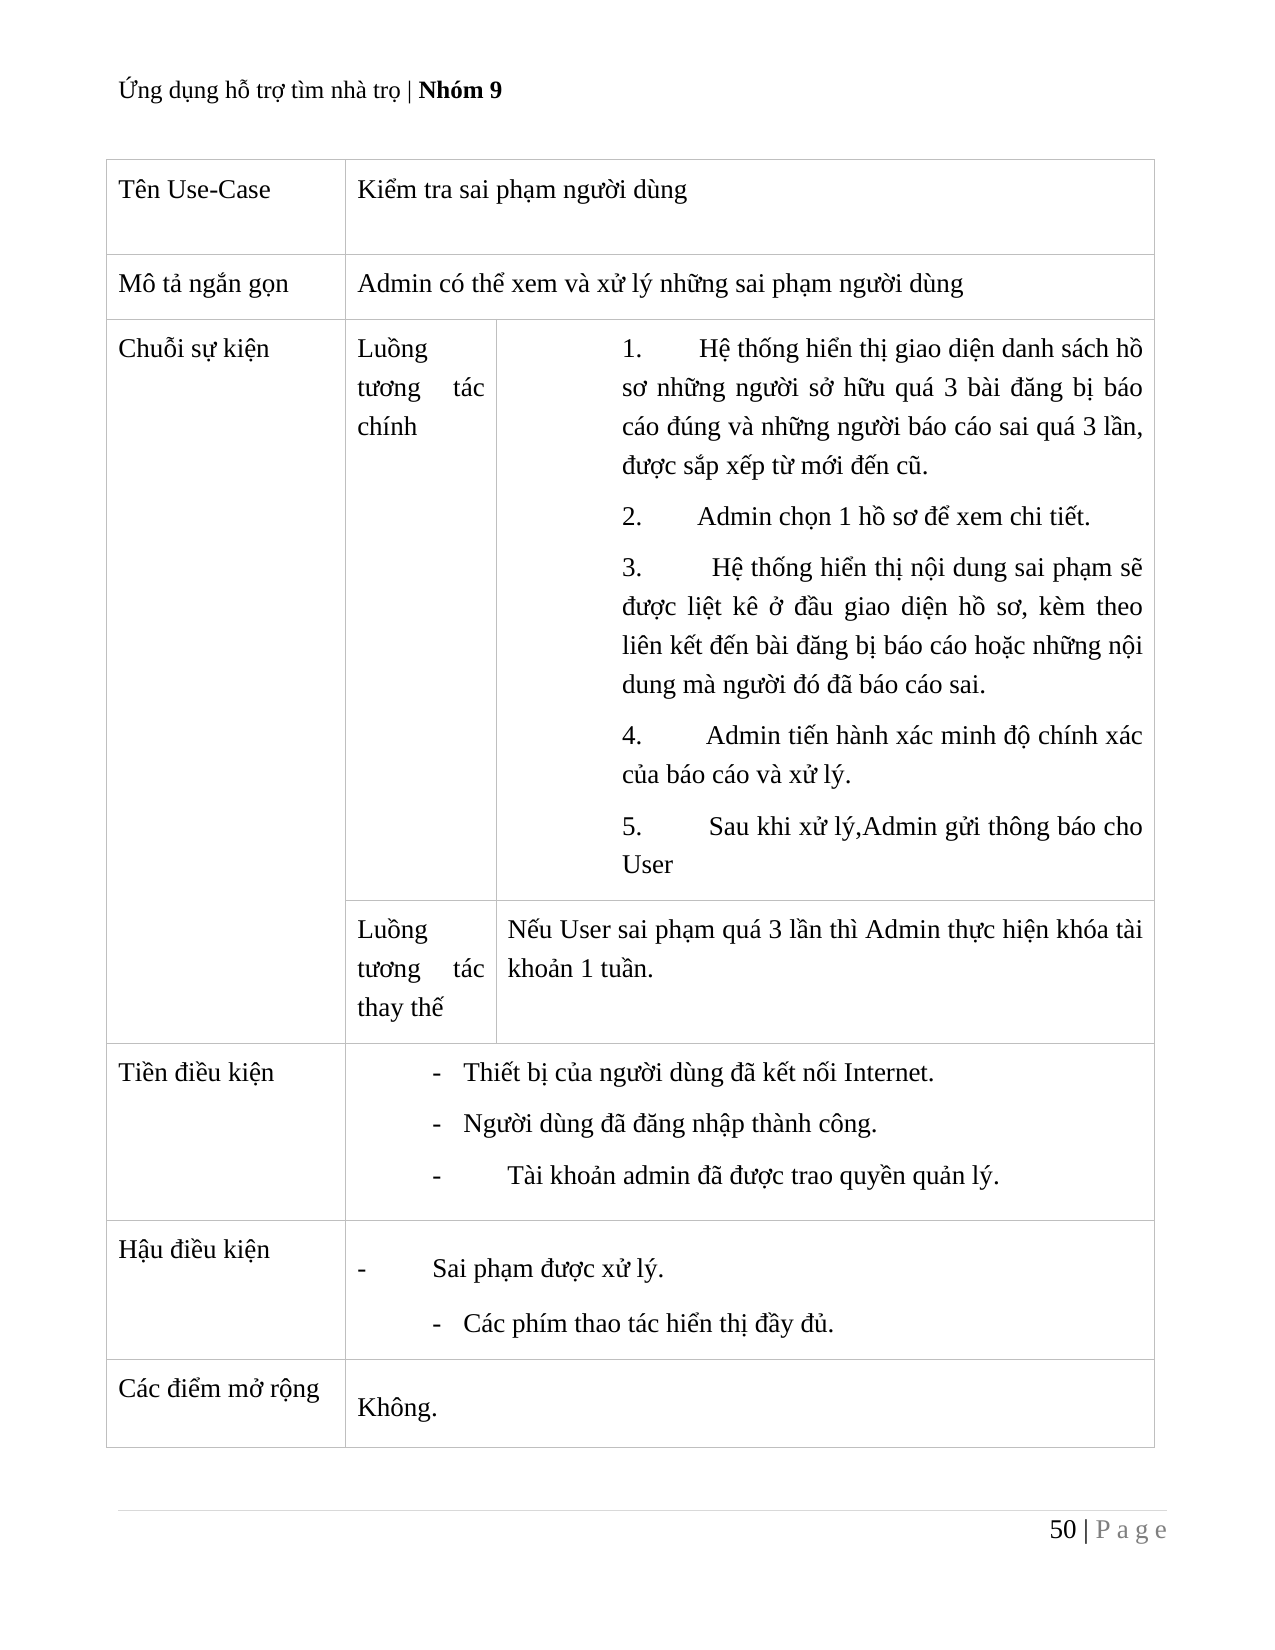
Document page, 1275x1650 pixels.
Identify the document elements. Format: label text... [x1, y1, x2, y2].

table_cell Các điểm mở rộng [107, 1360, 345, 1447]
table_cell - Sai phạm được xử lý. - Các phím thao tác hiển thị đầy đủ. [346, 1221, 1154, 1359]
table_cell - Thiết bị của người dùng đã kết nối Internet. - Người dùng đã đăng nhập thành công. - Tài khoản admin đã được trao quyền quản lý. [346, 1044, 1154, 1219]
table_cell Luồng tương tác chính [346, 320, 496, 900]
table_cell Nếu User sai phạm quá 3 lần thì Admin thực hiện khóa tài khoản 1 tuần. [497, 901, 1154, 1042]
table_cell Hậu điều kiện [107, 1221, 345, 1359]
table_cell Không. [346, 1360, 1154, 1447]
table_cell Chuỗi sự kiện [107, 320, 345, 1042]
table_cell Tiền điều kiện [107, 1044, 345, 1219]
table_header Tên Use-Case [107, 160, 345, 254]
table_header Kiểm tra sai phạm người dùng [346, 160, 1154, 254]
table_cell 1. Hệ thống hiển thị giao diện danh sách hồ sơ những người sở hữu quá 3 bài đăng bị báo cáo đúng và những người báo cáo sai quá 3 lần, được sắp xếp từ mới đến cũ. 2. Admin chọn 1 hồ sơ để xem chi tiết. 3. Hệ thống hiển thị nội dung sai phạm sẽ được liệt kê ở đầu giao diện hồ sơ, kèm theo liên kết đến bài đăng bị báo cáo hoặc những nội dung mà người đó đã báo cáo sai. 4. Admin tiến hành xác minh độ chính xác của báo cáo và xử lý. 5. Sau khi xử lý,Admin gửi thông báo cho User [497, 320, 1154, 900]
table_cell Admin có thể xem và xử lý những sai phạm người dùng [346, 255, 1154, 319]
table_cell Luồng tương tác thay thế [346, 901, 496, 1042]
table_cell Mô tả ngắn gọn [107, 255, 345, 319]
